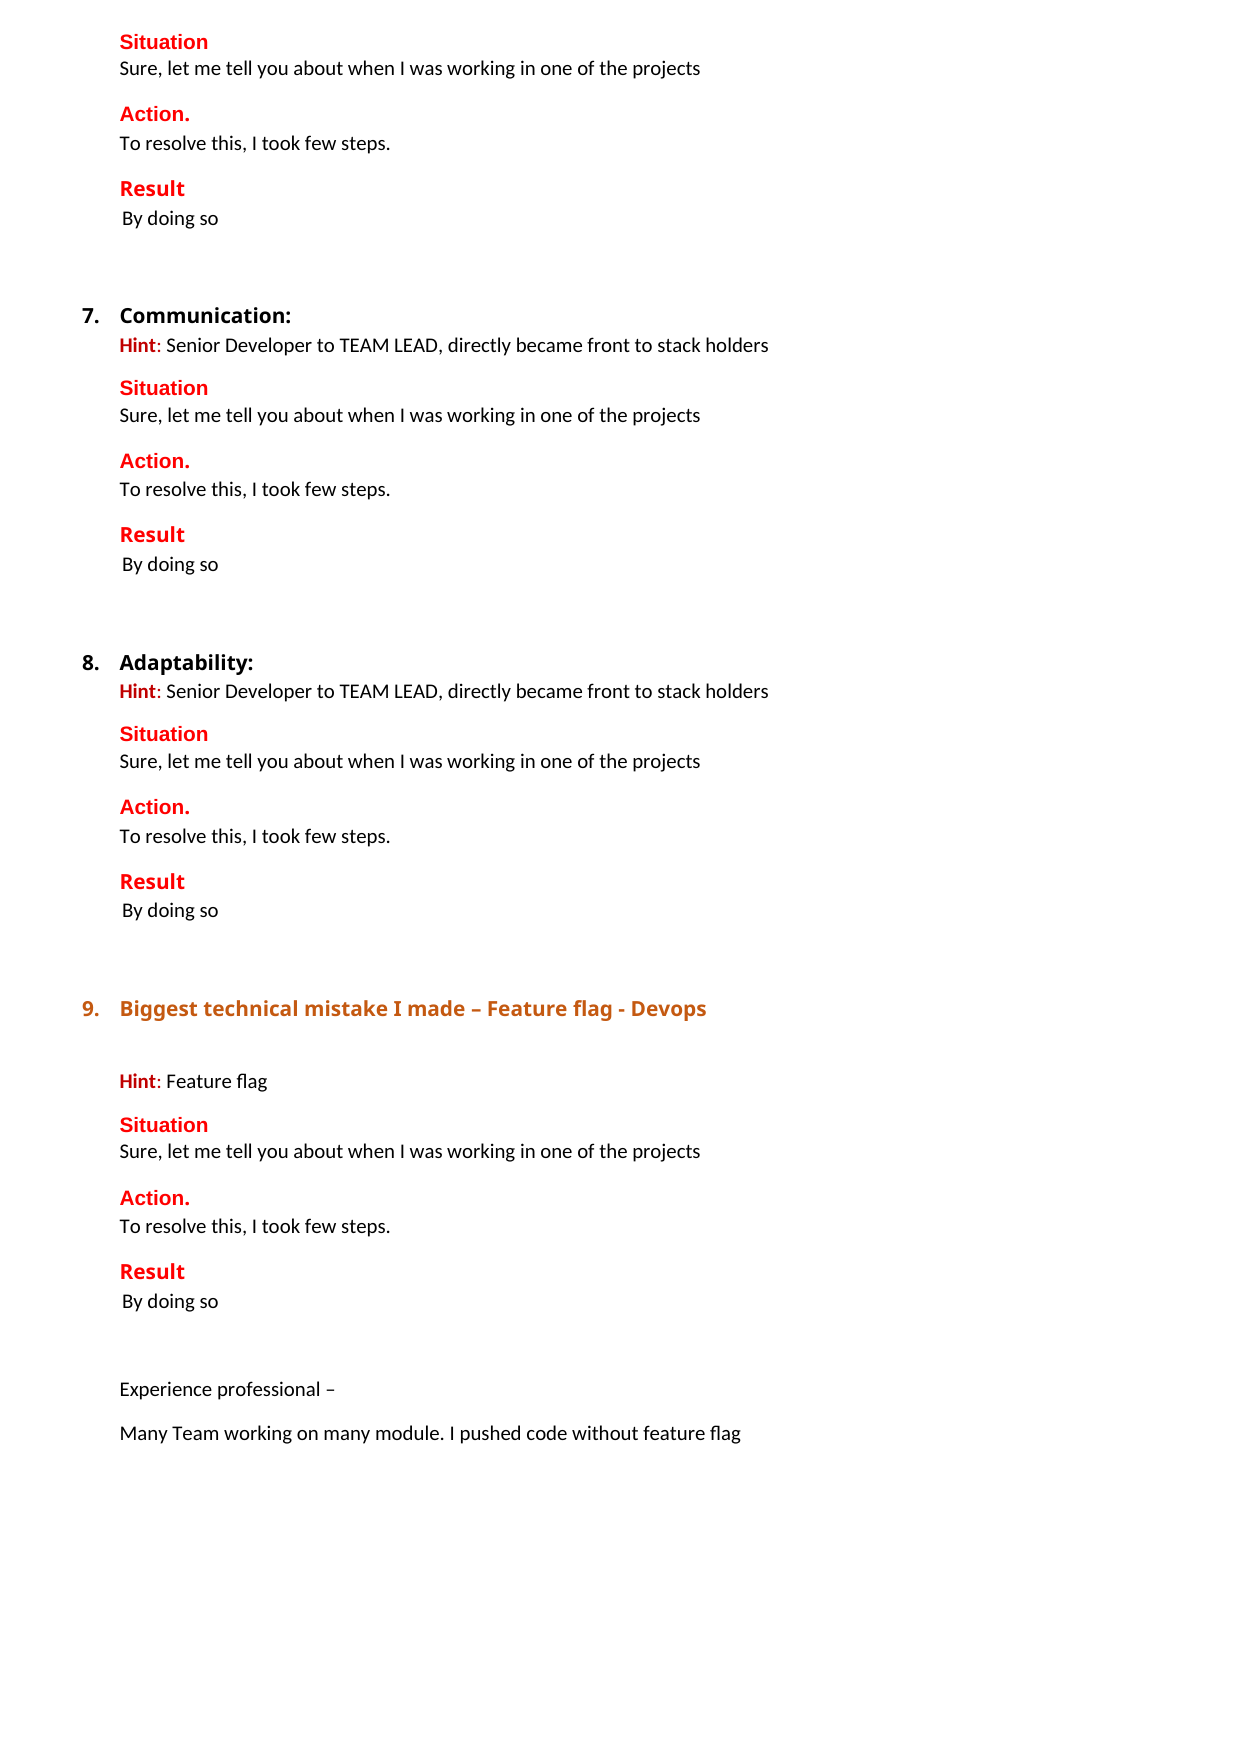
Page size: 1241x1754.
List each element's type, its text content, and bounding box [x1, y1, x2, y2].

text By doing so [119, 1288, 1152, 1313]
subtitle Action. [44, 1183, 1152, 1211]
text To resolve this, I took few steps. [119, 1213, 1152, 1239]
subtitle Situation [44, 376, 1152, 400]
subtitle Situation [44, 722, 1152, 746]
text To resolve this, I took few steps. [119, 476, 1152, 502]
text By doing so [119, 551, 1152, 577]
subtitle Result [44, 521, 1152, 549]
subtitle Biggest technical mistake I made – Feature flag - Devops [82, 994, 1152, 1022]
text Many Team working on many module. I pushed code without feature flag [119, 1420, 1152, 1446]
subtitle Action. [44, 99, 1152, 128]
subtitle Situation [44, 29, 1152, 53]
text Sure, let me tell you about when I was working in one of the projects [119, 748, 1152, 773]
text Hint: Feature flag [119, 1069, 1152, 1094]
text Sure, let me tell you about when I was working in one of the projects [119, 1138, 1152, 1164]
text By doing so [119, 205, 1152, 230]
subtitle Situation [44, 1113, 1152, 1137]
subtitle Adaptability: [82, 648, 1152, 676]
text Sure, let me tell you about when I was working in one of the projects [119, 402, 1152, 427]
text To resolve this, I took few steps. [119, 823, 1152, 848]
text Hint: Senior Developer to TEAM LEAD, directly became front to stack holders [119, 332, 1152, 357]
text To resolve this, I took few steps. [119, 130, 1152, 156]
text Sure, let me tell you about when I was working in one of the projects [119, 55, 1152, 81]
subtitle Result [44, 867, 1152, 895]
subtitle Result [44, 174, 1152, 203]
subtitle Result [44, 1257, 1152, 1286]
subtitle Communication: [82, 301, 1152, 330]
text Hint: Senior Developer to TEAM LEAD, directly became front to stack holders [119, 678, 1152, 704]
text By doing so [119, 897, 1152, 923]
subtitle Action. [44, 446, 1152, 474]
subtitle Action. [44, 792, 1152, 821]
text Experience professional – [119, 1376, 1152, 1401]
